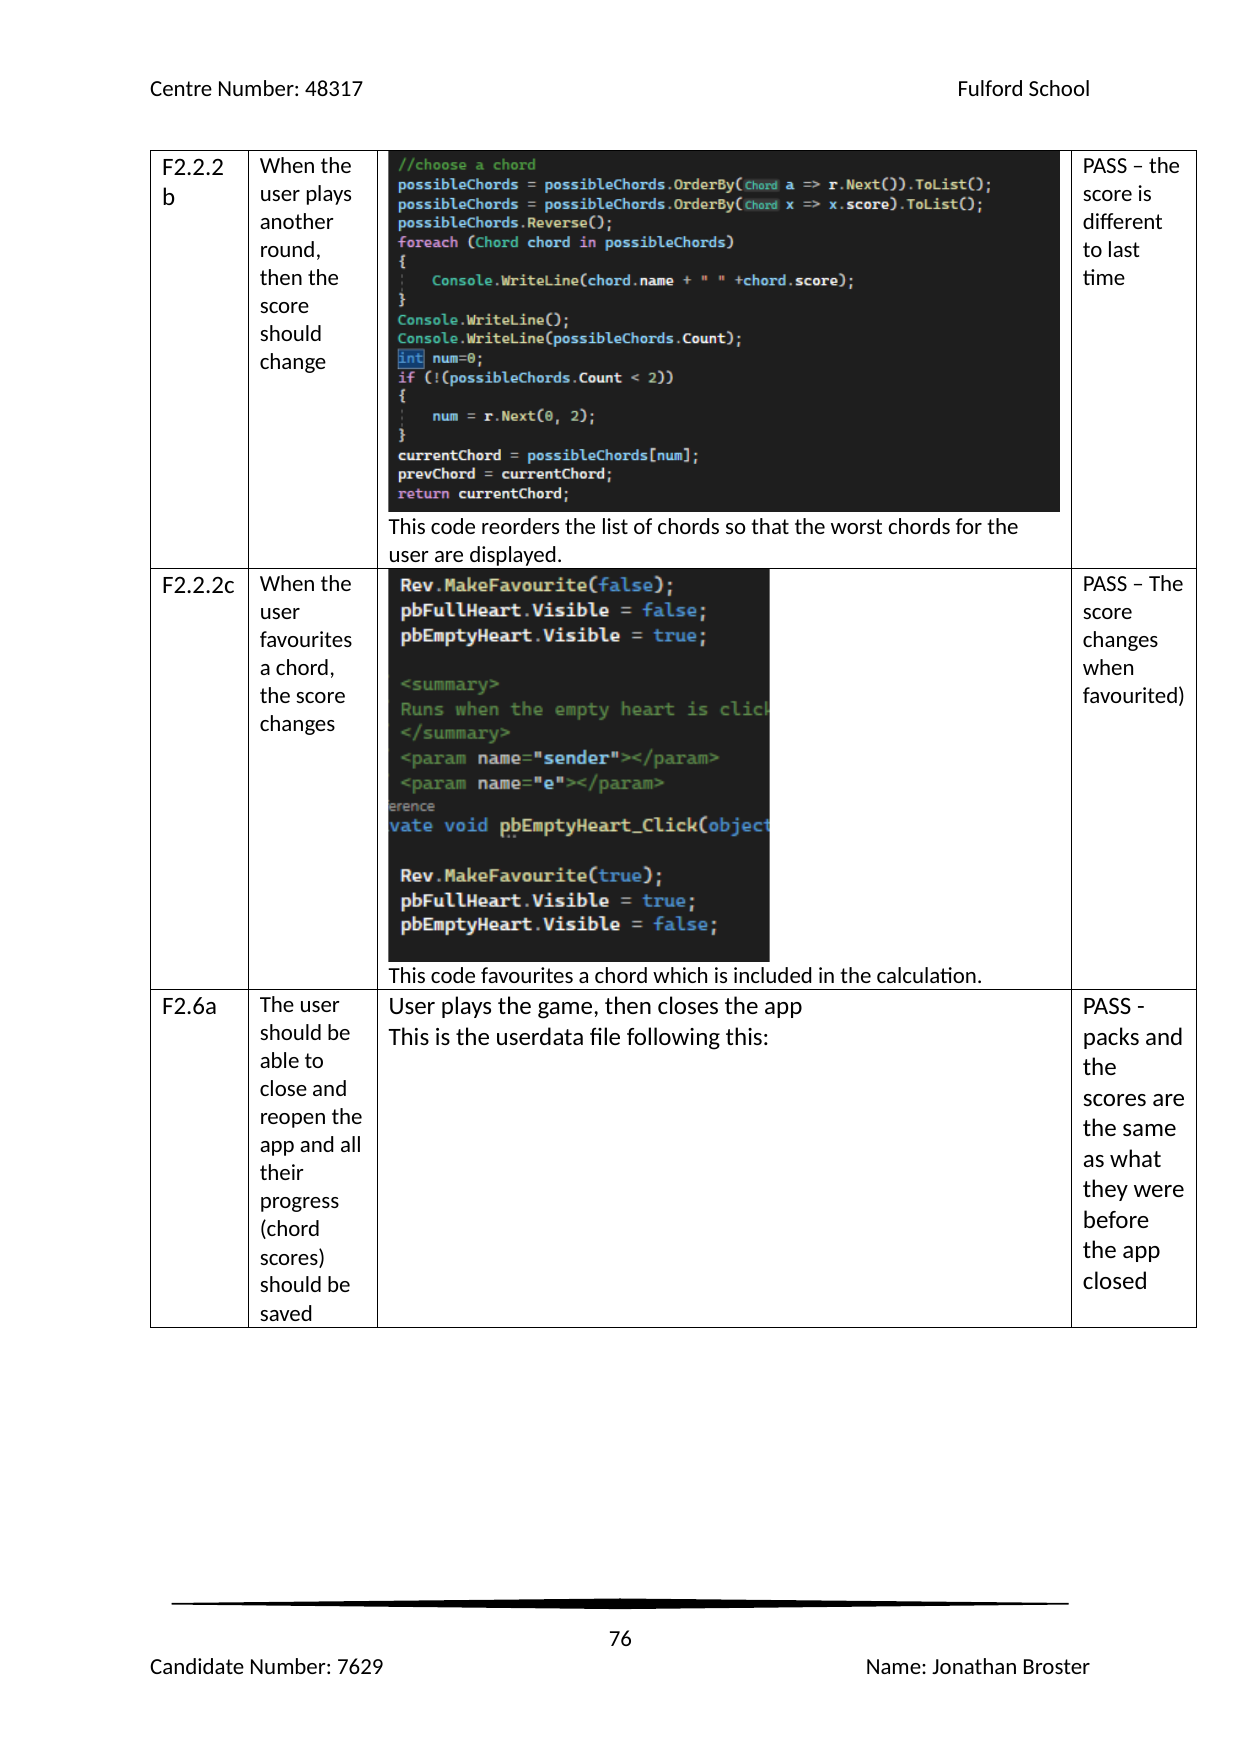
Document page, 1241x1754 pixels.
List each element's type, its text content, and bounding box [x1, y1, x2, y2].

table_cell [378, 990, 1071, 1327]
picture [388, 151, 1060, 512]
table_cell PASS – the score is different to last time [1072, 151, 1196, 568]
picture [388, 569, 770, 962]
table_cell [1072, 990, 1196, 1327]
table_cell F2.2.2b [151, 151, 248, 568]
table_cell F2.6a [151, 990, 248, 1327]
table_cell This code favourites a chord which is included in the calculation. [378, 569, 1071, 989]
table_cell PASS – The score changes when favourited) [1072, 569, 1196, 989]
table_cell When the user plays another round, then the score should change [249, 151, 377, 568]
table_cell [249, 990, 377, 1327]
table_cell F2.2.2c [151, 569, 248, 989]
table_cell When the user favourites a chord, the score changes [249, 569, 377, 989]
table_cell This code reorders the list of chords so that the worst chords for the user are displayed. [378, 151, 1071, 568]
